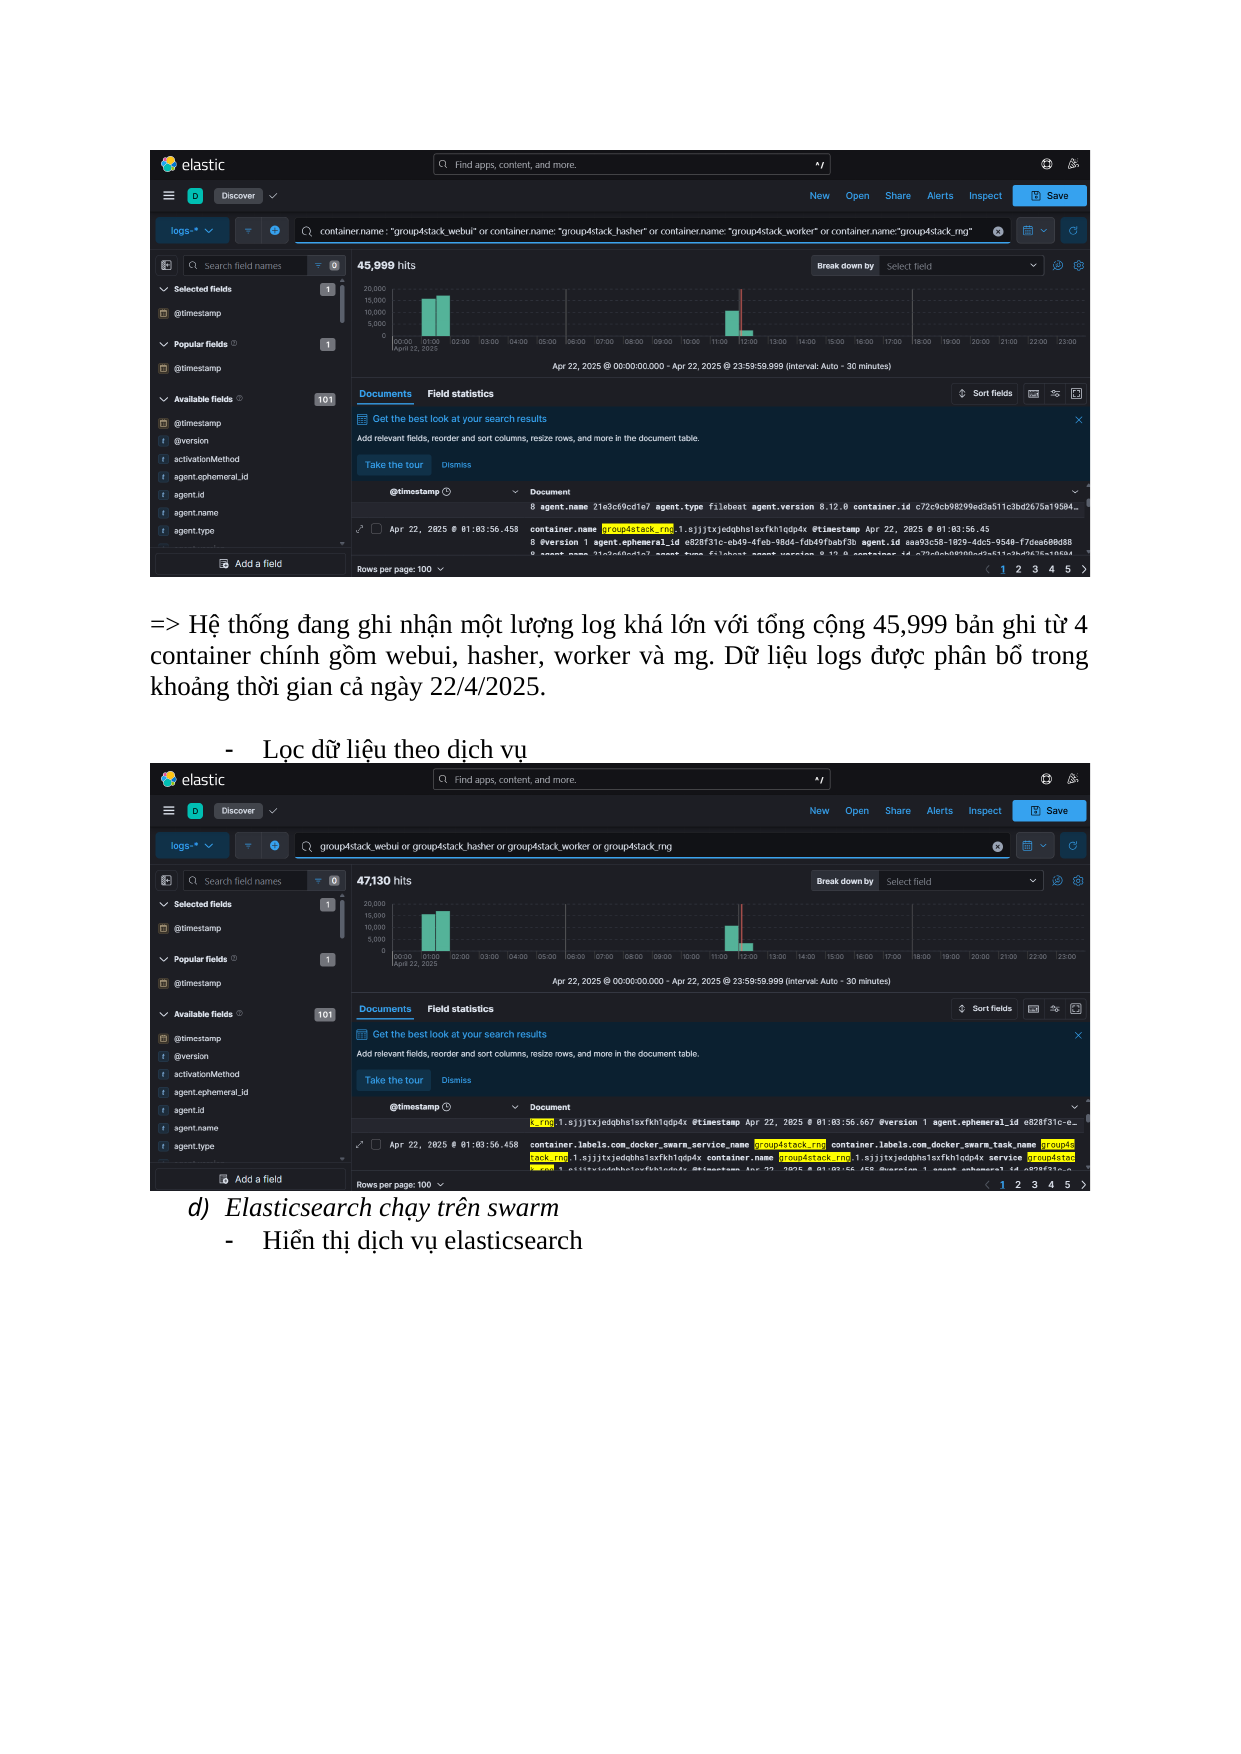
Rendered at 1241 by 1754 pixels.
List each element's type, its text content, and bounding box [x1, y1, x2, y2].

picture [150, 150, 1091, 577]
list Lọc dữ liệu theo dịch vụ [225, 733, 1090, 763]
list Elasticsearch chạy trên swarm [187, 1191, 1090, 1224]
picture [150, 763, 1091, 1191]
list Hiển thị dịch vụ elasticsearch [225, 1224, 1090, 1255]
text => Hệ thống đang ghi nhận một lượng log khá lớn với tổng cộng 45,999 bản ghi từ 4 container chính gồm webui, hasher, worker và mg. Dữ liệu logs được phân bổ trong khoảng thời gian cả ngày 22/4/2025. [150, 608, 1090, 702]
